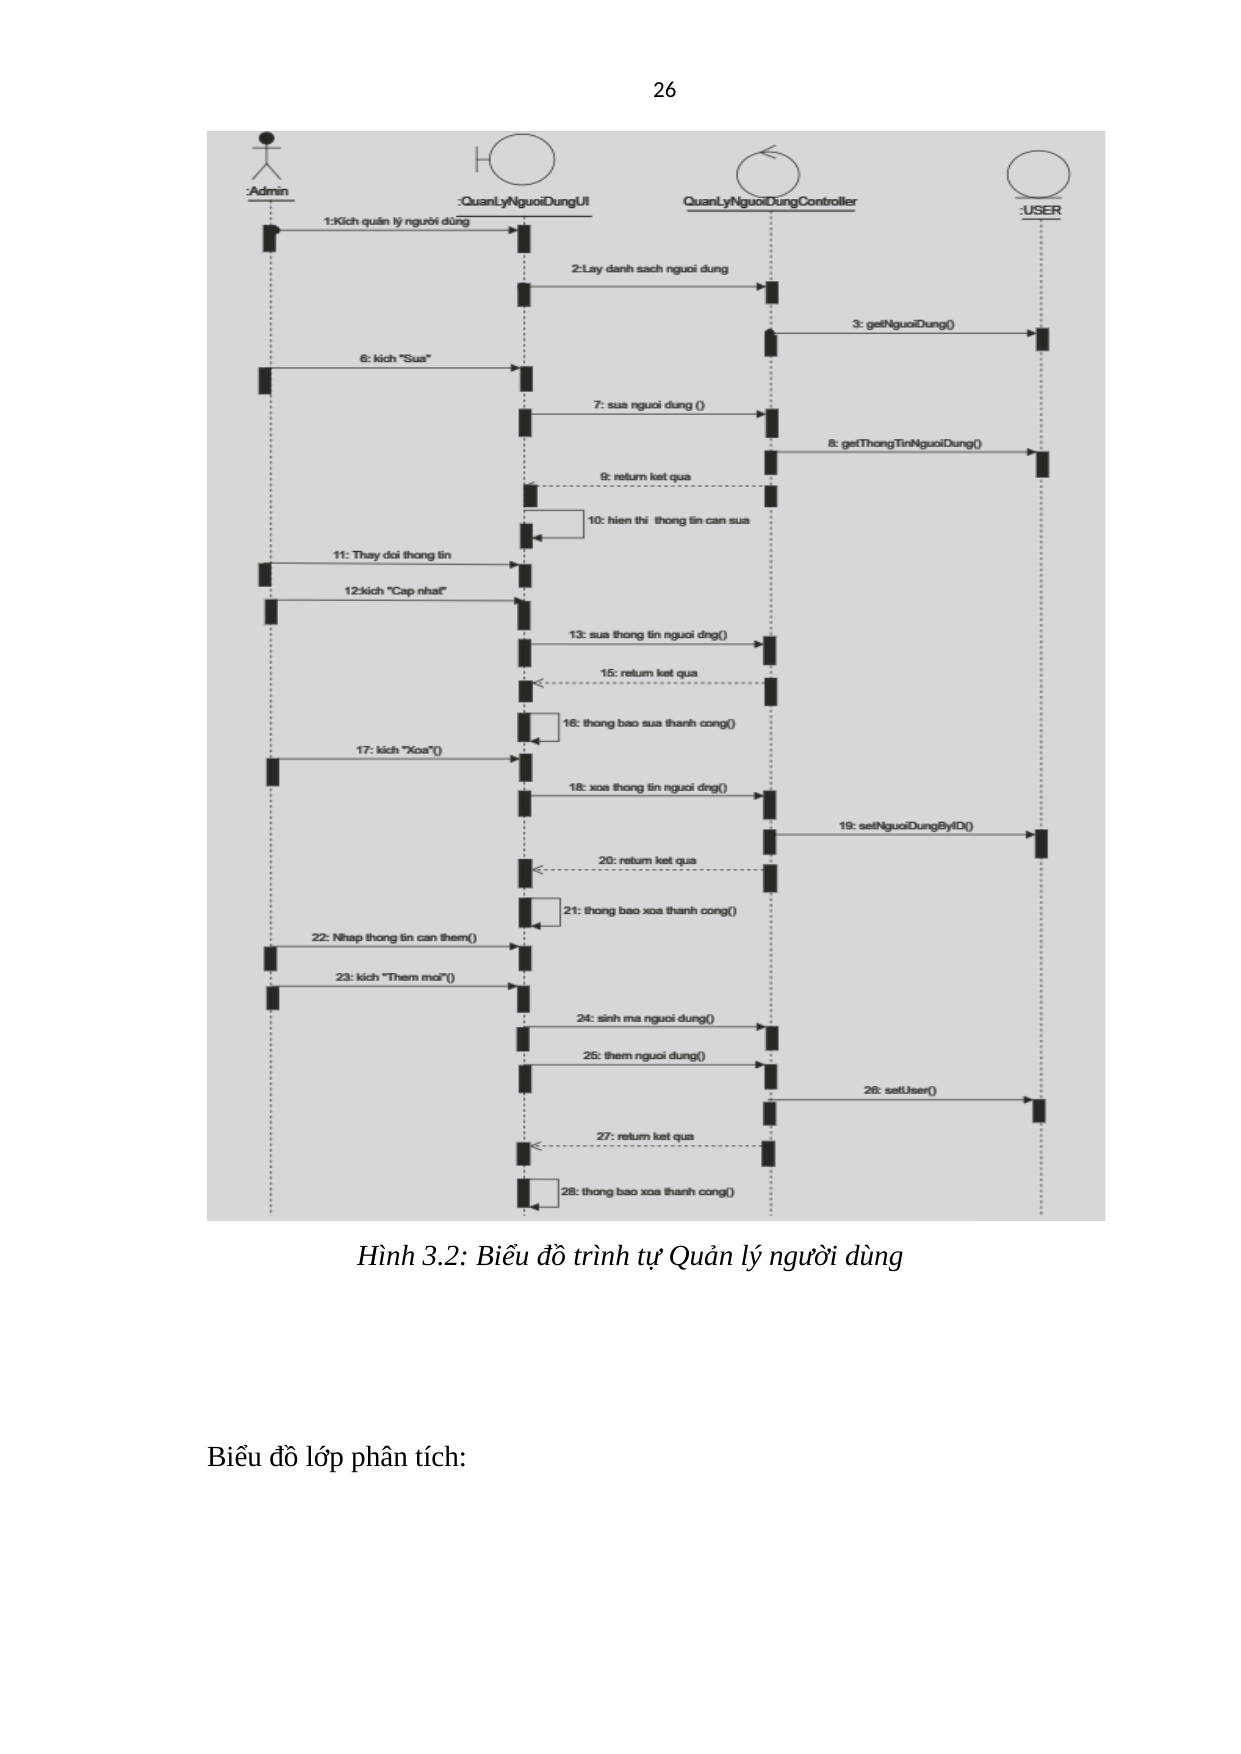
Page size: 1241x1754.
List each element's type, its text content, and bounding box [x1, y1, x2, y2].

text Hình 3.2: Biểu đồ trình tự Quản lý người dùng [207, 1238, 1122, 1271]
text Biểu đồ lớp phân tích: [207, 1439, 1122, 1473]
picture [206, 131, 1106, 1221]
